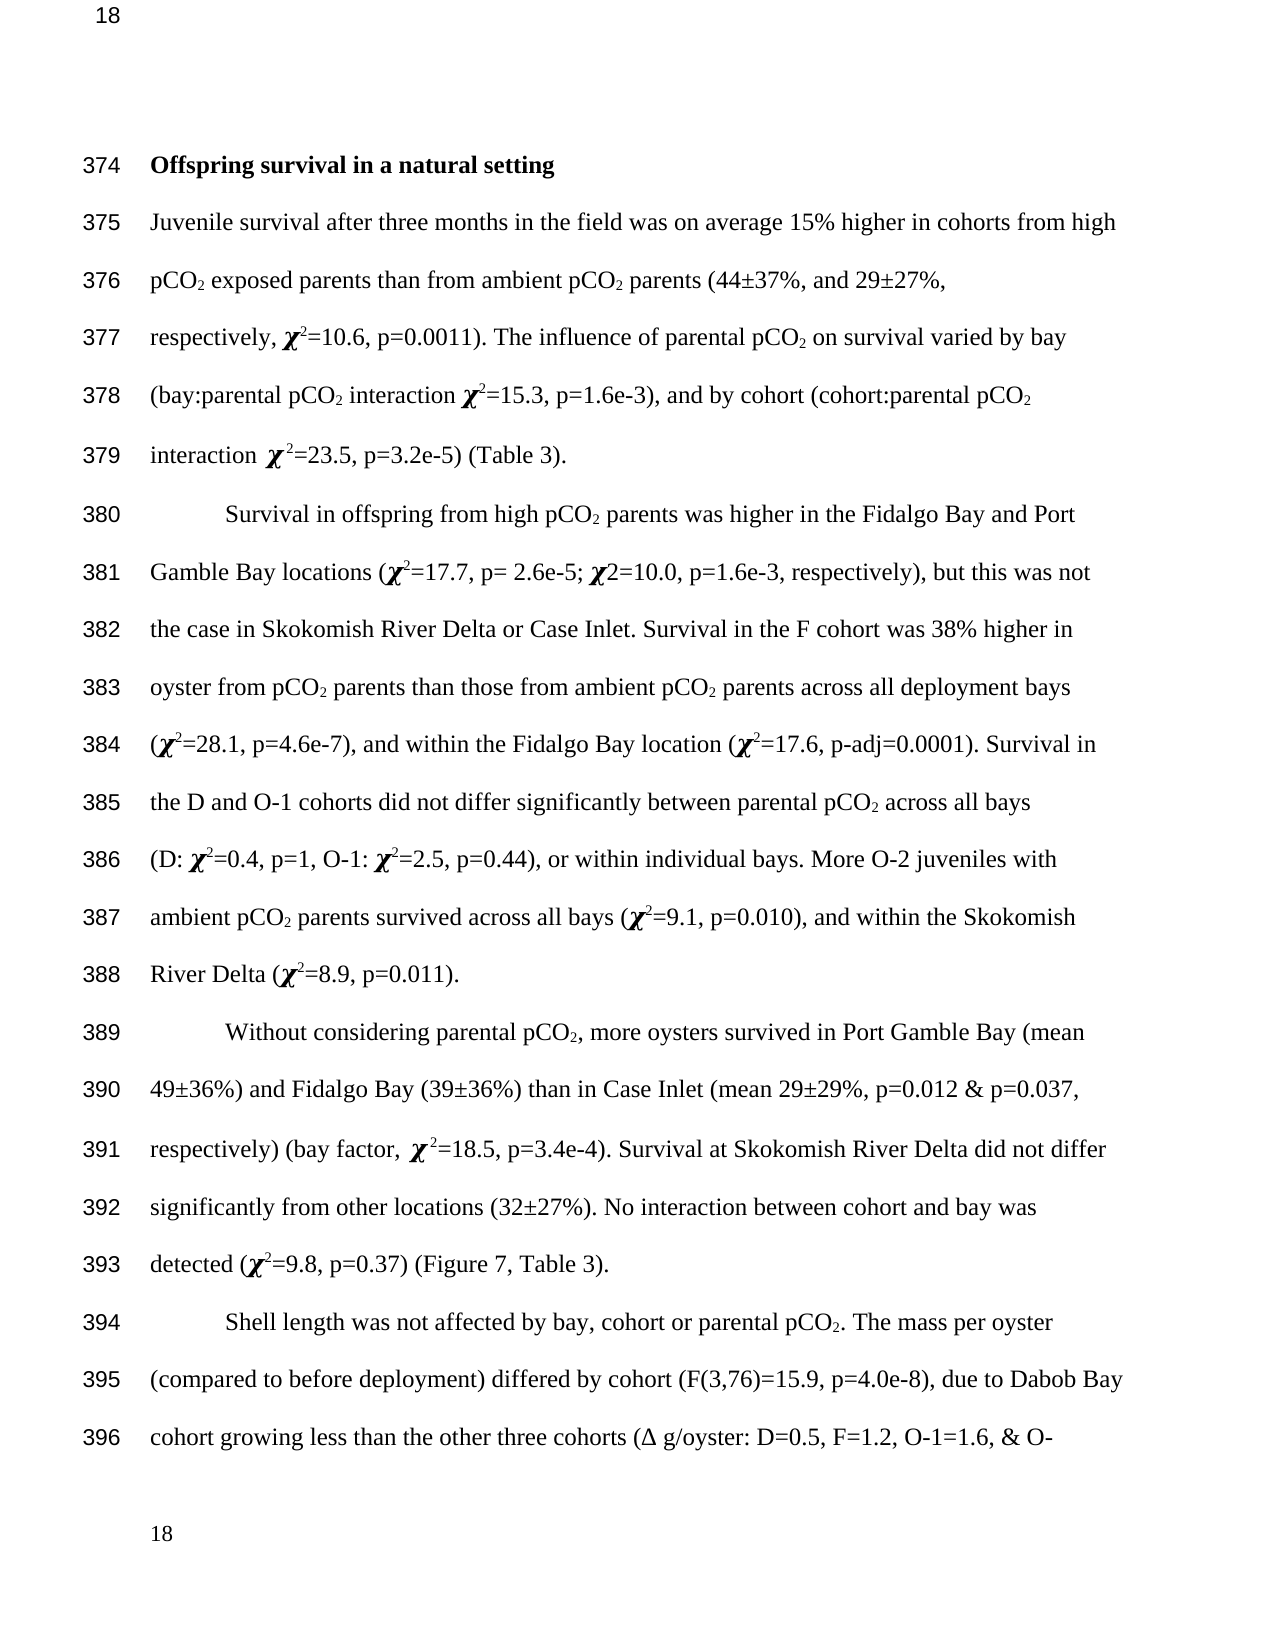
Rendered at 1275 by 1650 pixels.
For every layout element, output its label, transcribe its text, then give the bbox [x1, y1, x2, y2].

text Offspring survival in a natural setting [150, 150, 1125, 179]
text Juvenile survival after three months in the field was on average 15% higher in cohorts from high pCO2 exposed parents than from ambient pCO2 parents (44±37%, and 29±27%, respectively, 𝝌2=10.6, p=0.0011). The influence of parental pCO2 on survival varied by bay (bay:parental pCO2 interaction 𝝌2=15.3, p=1.6e-3), and by cohort (cohort:parental pCO2 interaction 𝝌2=23.5, p=3.2e-5) (Table 3). [150, 207, 1125, 469]
text Survival in offspring from high pCO2 parents was higher in the Fidalgo Bay and Port Gamble Bay locations (𝝌2=17.7, p= 2.6e-5; 𝝌2=10.0, p=1.6e-3, respectively), but this was not the case in Skokomish River Delta or Case Inlet. Survival in the F cohort was 38% higher in oyster from pCO2 parents than those from ambient pCO2 parents across all deployment bays (𝝌2=28.1, p=4.6e-7), and within the Fidalgo Bay location (𝝌2=17.6, p-adj=0.0001). Survival in the D and O-1 cohorts did not differ significantly between parental pCO2 across all bays (D: 𝝌2=0.4, p=1, O-1: 𝝌2=2.5, p=0.44), or within individual bays. More O-2 juveniles with ambient pCO2 parents survived across all bays (𝝌2=9.1, p=0.010), and within the Skokomish River Delta (𝝌2=8.9, p=0.011). [150, 499, 1125, 988]
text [150, 1307, 1125, 1451]
text Without considering parental pCO2, more oysters survived in Port Gamble Bay (mean 49±36%) and Fidalgo Bay (39±36%) than in Case Inlet (mean 29±29%, p=0.012 & p=0.037, respectively) (bay factor, 𝝌2=18.5, p=3.4e-4). Survival at Skokomish River Delta did not differ significantly from other locations (32±27%). No interaction between cohort and bay was detected (𝝌2=9.8, p=0.37) (Figure 7, Table 3). [150, 1017, 1125, 1278]
